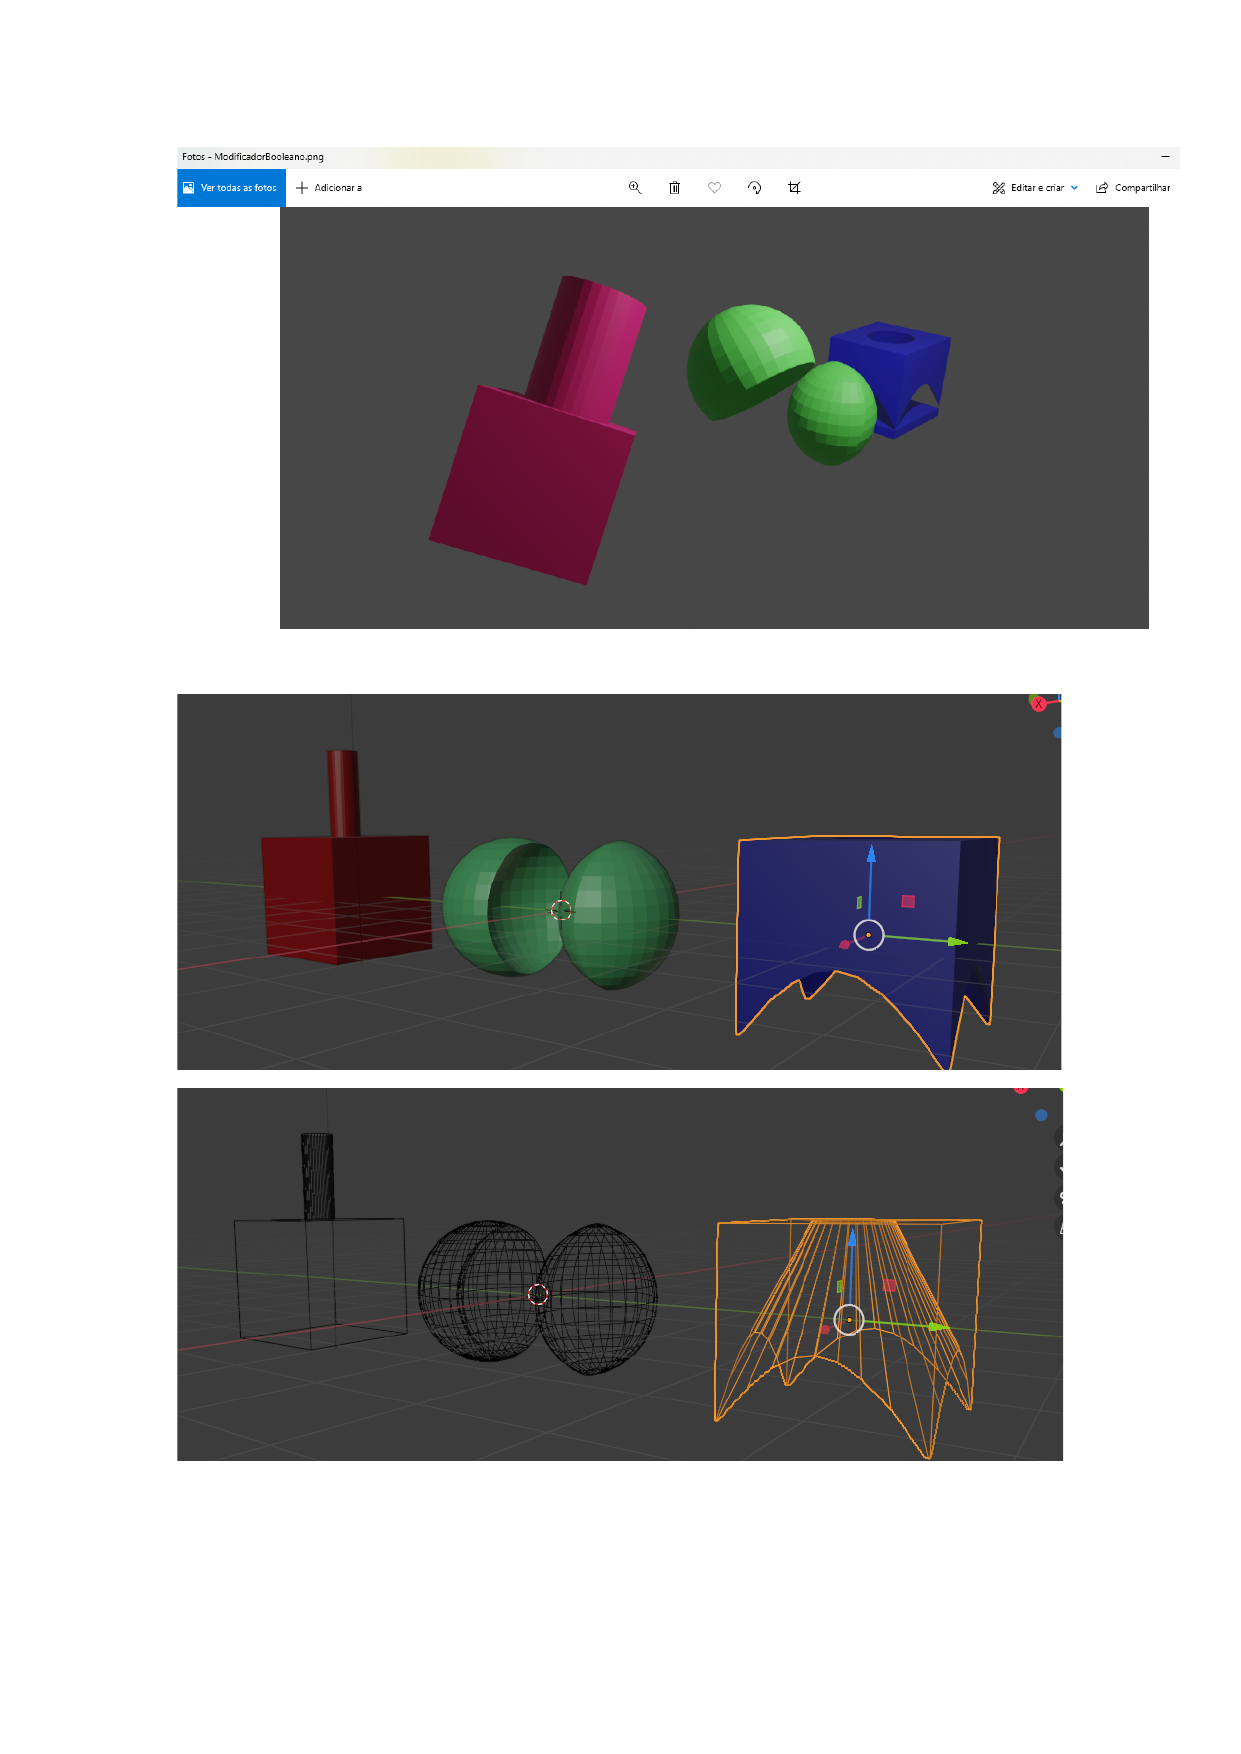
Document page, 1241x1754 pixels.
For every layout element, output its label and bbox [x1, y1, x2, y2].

picture [177, 1088, 1064, 1461]
picture [177, 147, 1181, 629]
picture [177, 694, 1062, 1070]
